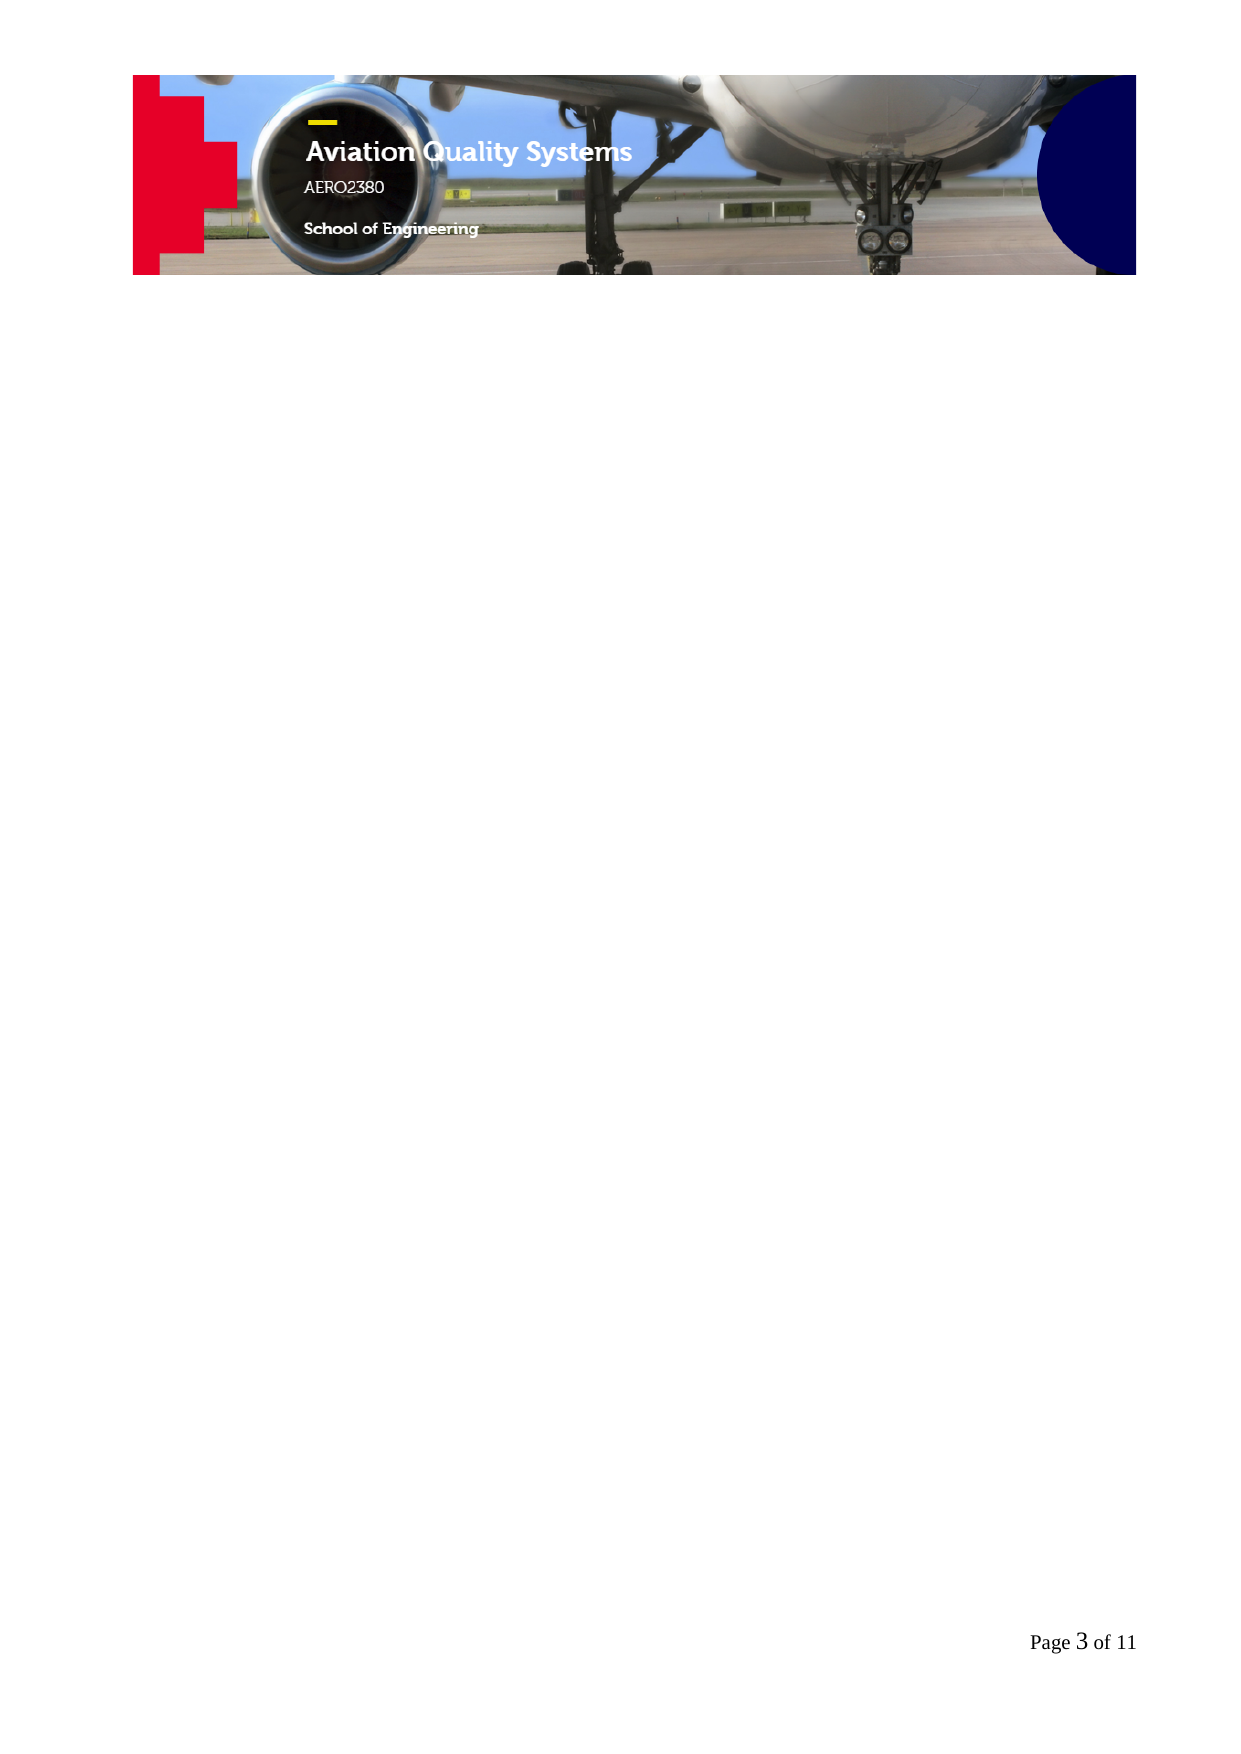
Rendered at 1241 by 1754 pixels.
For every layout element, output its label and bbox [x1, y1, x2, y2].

picture [132, 75, 1137, 275]
